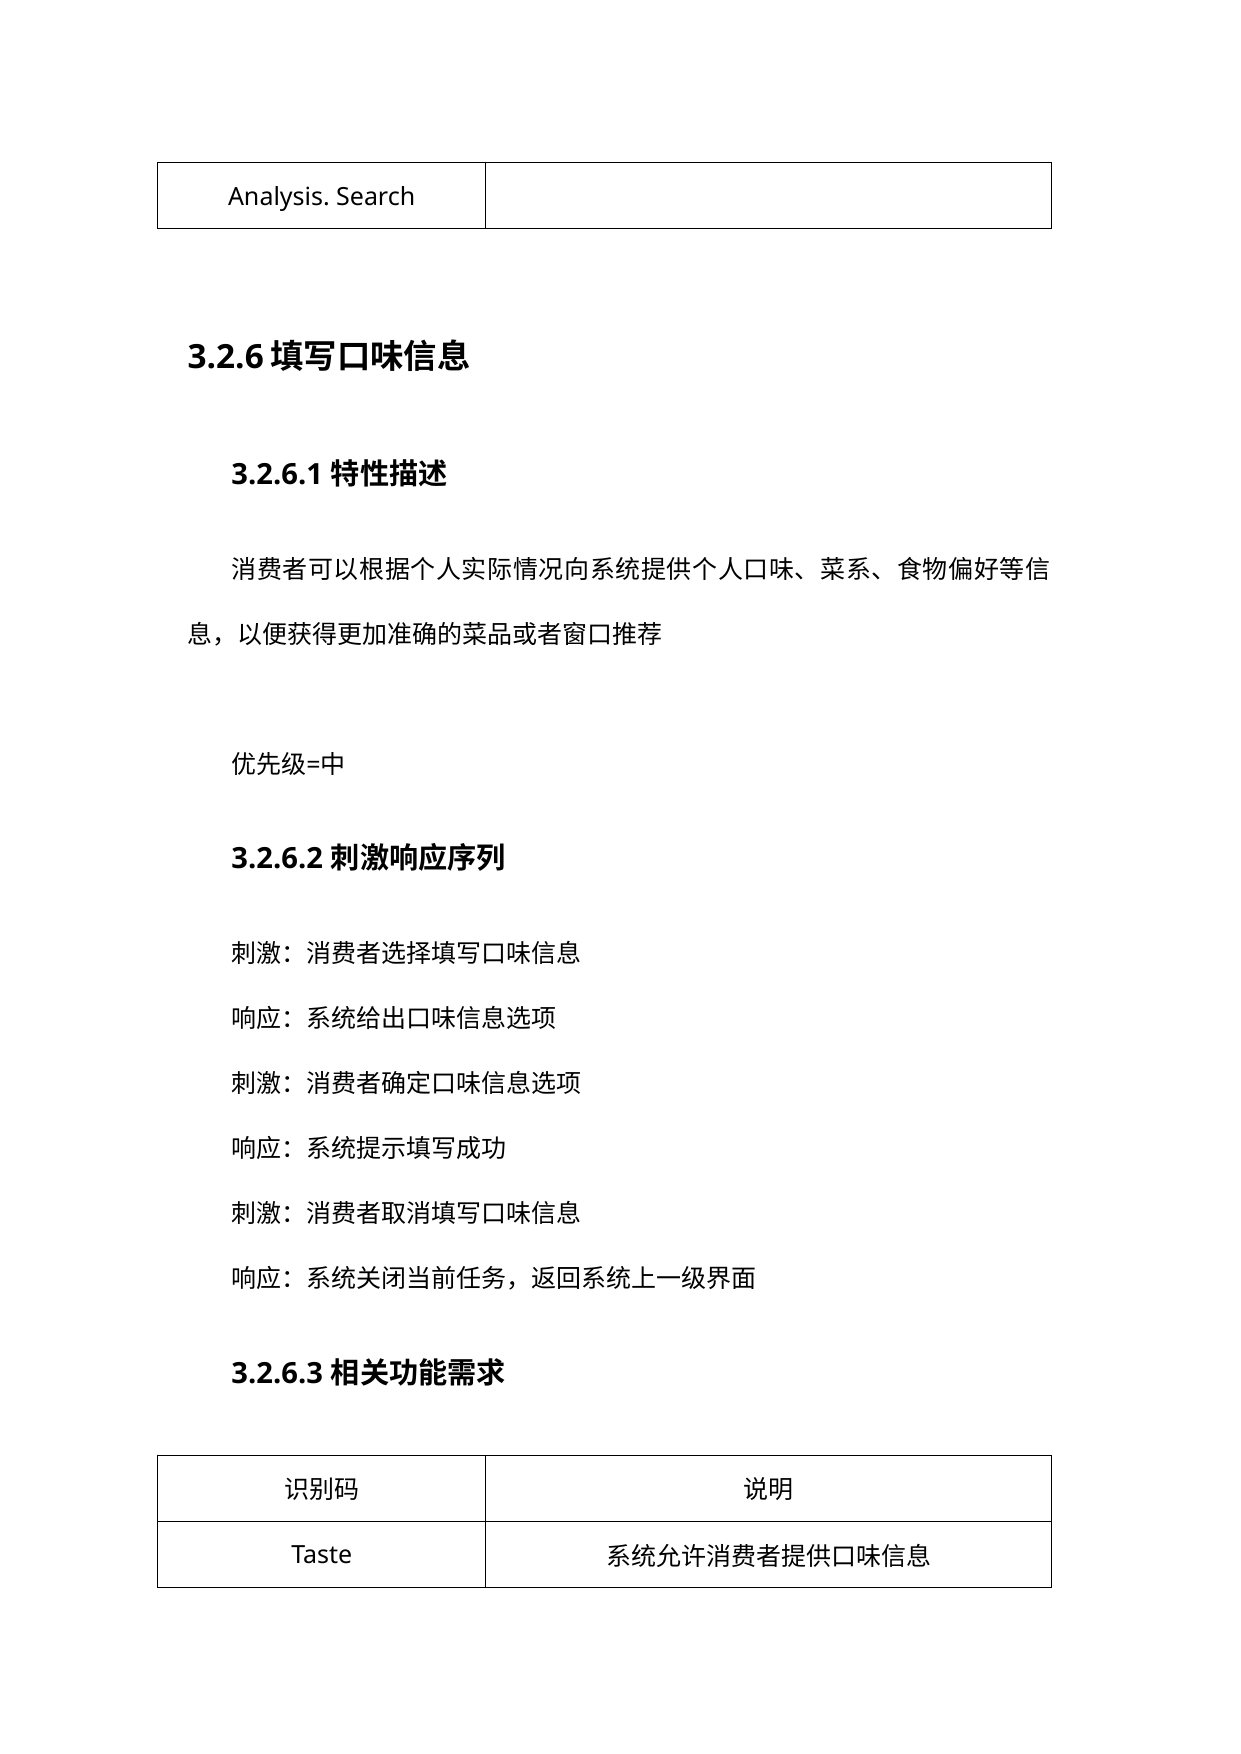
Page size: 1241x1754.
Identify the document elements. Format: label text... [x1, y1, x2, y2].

text 消费者可以根据个人实际情况向系统提供个人口味、菜系、食物偏好等信息，以便获得更加准确的菜品或者窗口推荐 [187, 535, 1053, 665]
text 响应：系统提示填写成功 [187, 1114, 1053, 1179]
text 响应：系统给出口味信息选项 [187, 984, 1053, 1049]
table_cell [158, 1522, 485, 1587]
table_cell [158, 163, 485, 228]
subtitle 3.2.6.2 刺激响应序列 [187, 824, 1053, 889]
text 刺激：消费者取消填写口味信息 [187, 1179, 1053, 1244]
text 响应：系统关闭当前任务，返回系统上一级界面 [187, 1244, 1053, 1309]
subtitle 3.2.6.3 相关功能需求 [187, 1338, 1053, 1403]
text 刺激：消费者确定口味信息选项 [187, 1049, 1053, 1114]
subtitle 3.2.6.1 特性描述 [187, 439, 1053, 504]
table_header 说明 [486, 1456, 1051, 1521]
text 刺激：消费者选择填写口味信息 [187, 919, 1053, 984]
table_header 识别码 [158, 1456, 485, 1521]
text 优先级=中 [187, 730, 1053, 795]
subtitle 3.2.6填写口味信息 [187, 321, 1053, 386]
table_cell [486, 1522, 1051, 1587]
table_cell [486, 163, 1051, 228]
